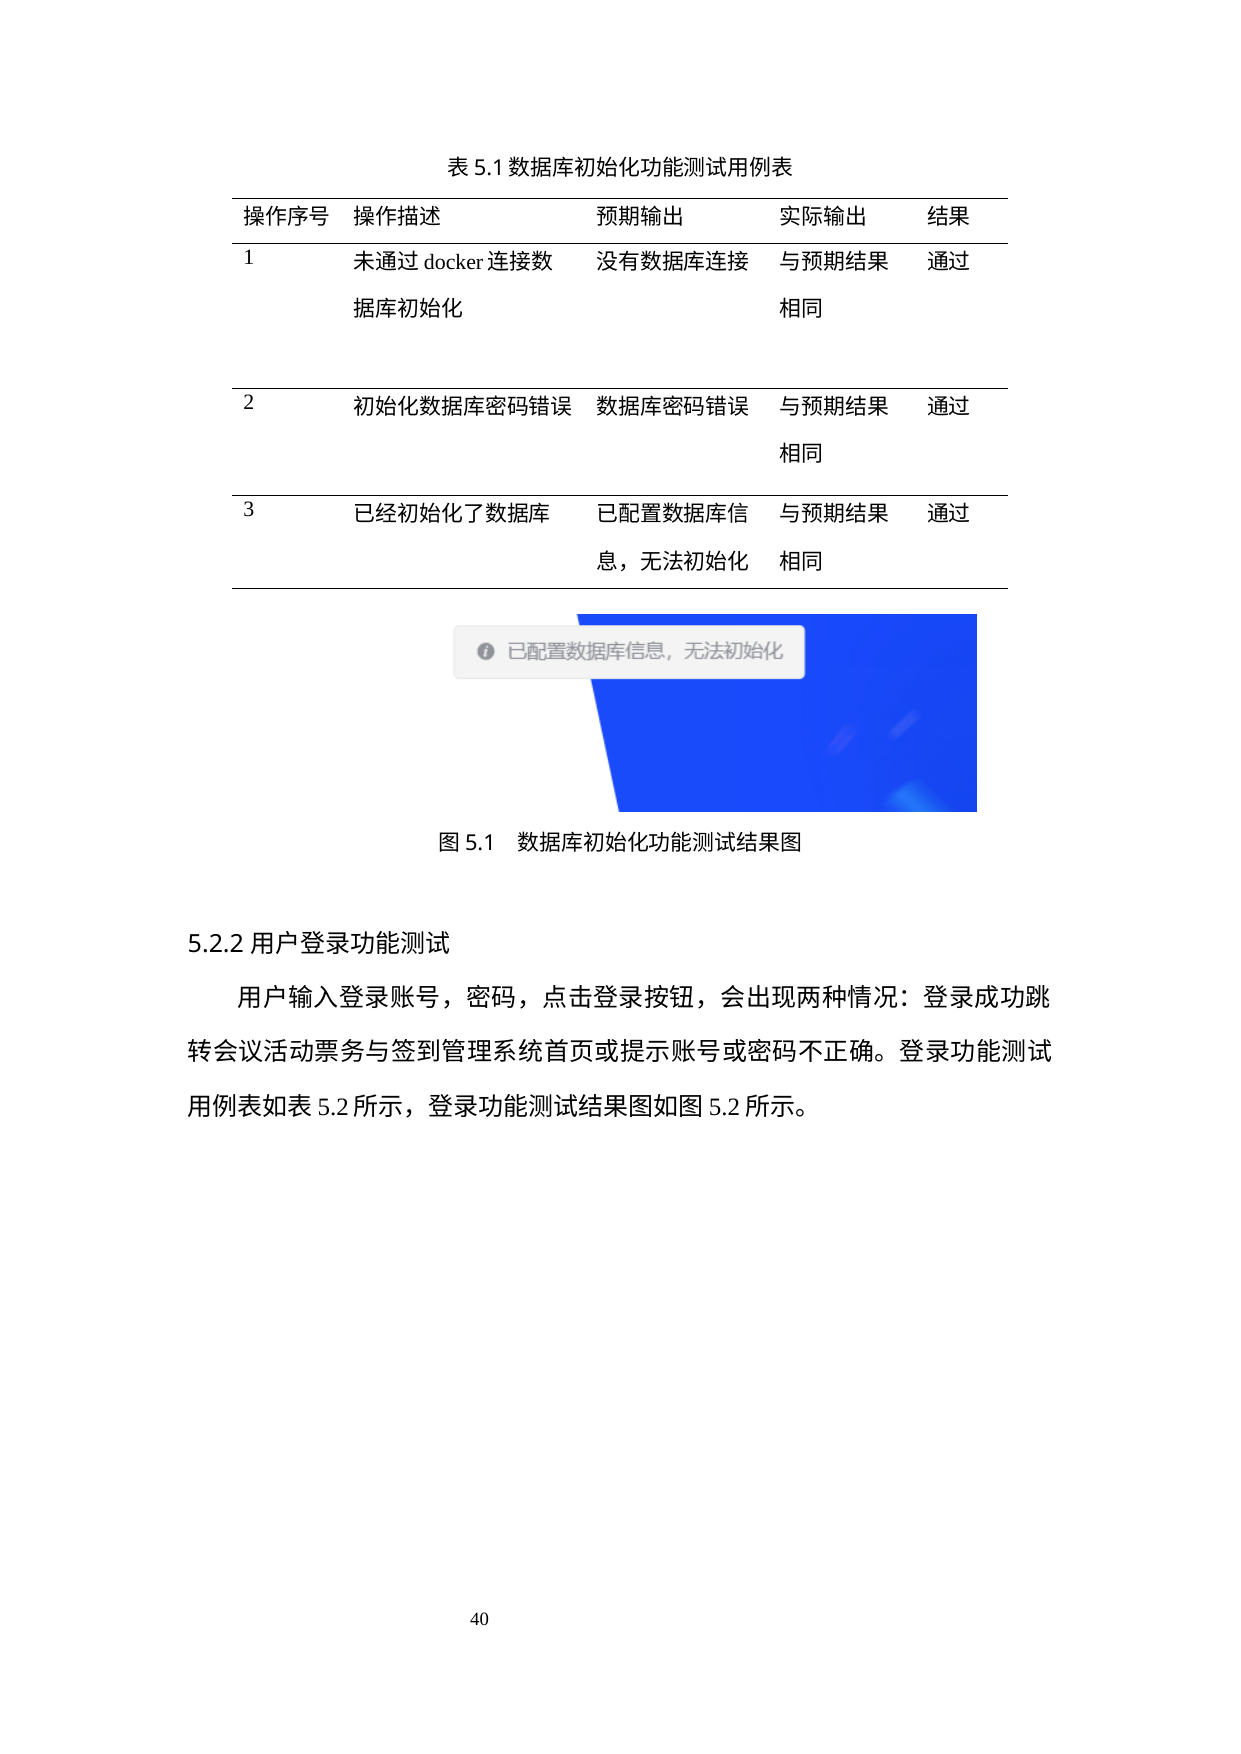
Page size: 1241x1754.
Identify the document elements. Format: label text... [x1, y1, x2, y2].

table_cell 已配置数据库信息，无法初始化 [585, 496, 768, 588]
table_cell 与预期结果相同 [768, 244, 916, 388]
text 5.2.2 用户登录功能测试 [187, 923, 1053, 959]
picture [263, 614, 977, 812]
table_cell 与预期结果相同 [768, 496, 916, 588]
table_header 操作序号 [232, 199, 342, 243]
text 用户输入登录账号，密码，点击登录按钮，会出现两种情况：登录成功跳转会议活动票务与签到管理系统首页或提示账号或密码不正确。登录功能测试用例表如表5.2所示，登录功能测试结果图如图5.2所示。 [187, 977, 1053, 1122]
table_header 操作描述 [343, 199, 585, 243]
table_cell 通过 [916, 244, 1008, 388]
table_cell 1 [232, 244, 342, 388]
table_header 预期输出 [585, 199, 768, 243]
table_cell 初始化数据库密码错误 [343, 389, 585, 495]
table_cell 通过 [916, 496, 1008, 588]
table_header 实际输出 [768, 199, 916, 243]
table_cell 2 [232, 389, 342, 495]
table_cell 通过 [916, 389, 1008, 495]
table_cell 3 [232, 496, 342, 588]
text 图5.1 数据库初始化功能测试结果图 [187, 824, 1053, 856]
table_cell 已经初始化了数据库 [343, 496, 585, 588]
table_cell 数据库密码错误 [585, 389, 768, 495]
text 表5.1数据库初始化功能测试用例表 [187, 150, 1053, 182]
table_cell 与预期结果相同 [768, 389, 916, 495]
table_header 结果 [916, 199, 1008, 243]
table_cell 没有数据库连接 [585, 244, 768, 388]
table_cell 未通过docker连接数据库初始化 [343, 244, 585, 388]
